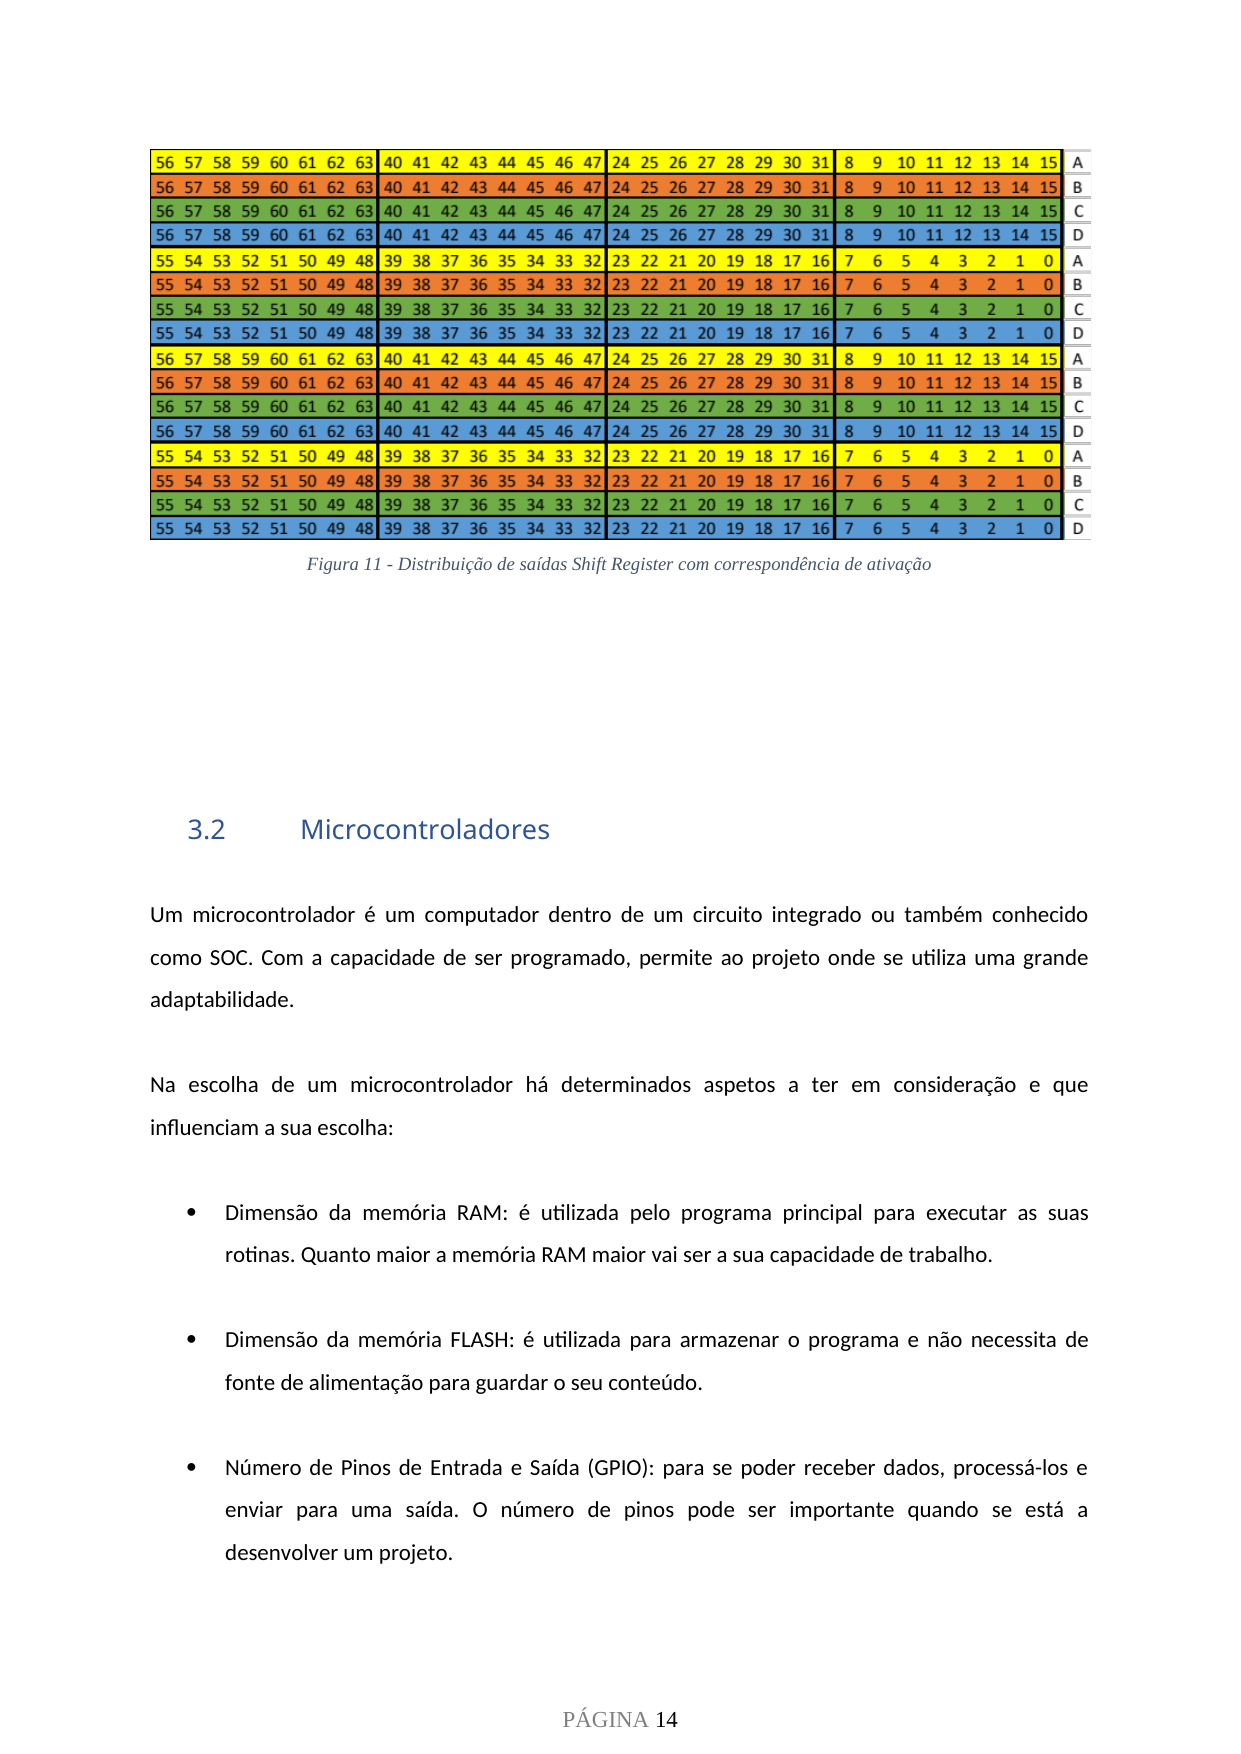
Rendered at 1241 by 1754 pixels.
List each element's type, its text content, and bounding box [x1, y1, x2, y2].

text Na escolha de um microcontrolador há determinados aspetos a ter em consideração e que influenciam a sua escolha: [150, 1070, 1090, 1141]
subtitle Microcontroladores [187, 811, 1090, 848]
list Número de Pinos de Entrada e Saída (GPIO): para se poder receber dados, processá-los e enviar para uma saída. O número de pinos pode ser importante quando se está a desenvolver um projeto. [187, 1453, 1090, 1566]
list Dimensão da memória FLASH: é utilizada para armazenar o programa e não necessita de fonte de alimentação para guardar o seu conteúdo. [187, 1325, 1090, 1396]
text Um microcontrolador é um computador dentro de um circuito integrado ou também conhecido como SOC. Com a capacidade de ser programado, permite ao projeto onde se utiliza uma grande adaptabilidade. [150, 900, 1090, 1013]
list Dimensão da memória RAM: é utilizada pelo programa principal para executar as suas rotinas. Quanto maior a memória RAM maior vai ser a sua capacidade de trabalho. [187, 1198, 1090, 1268]
